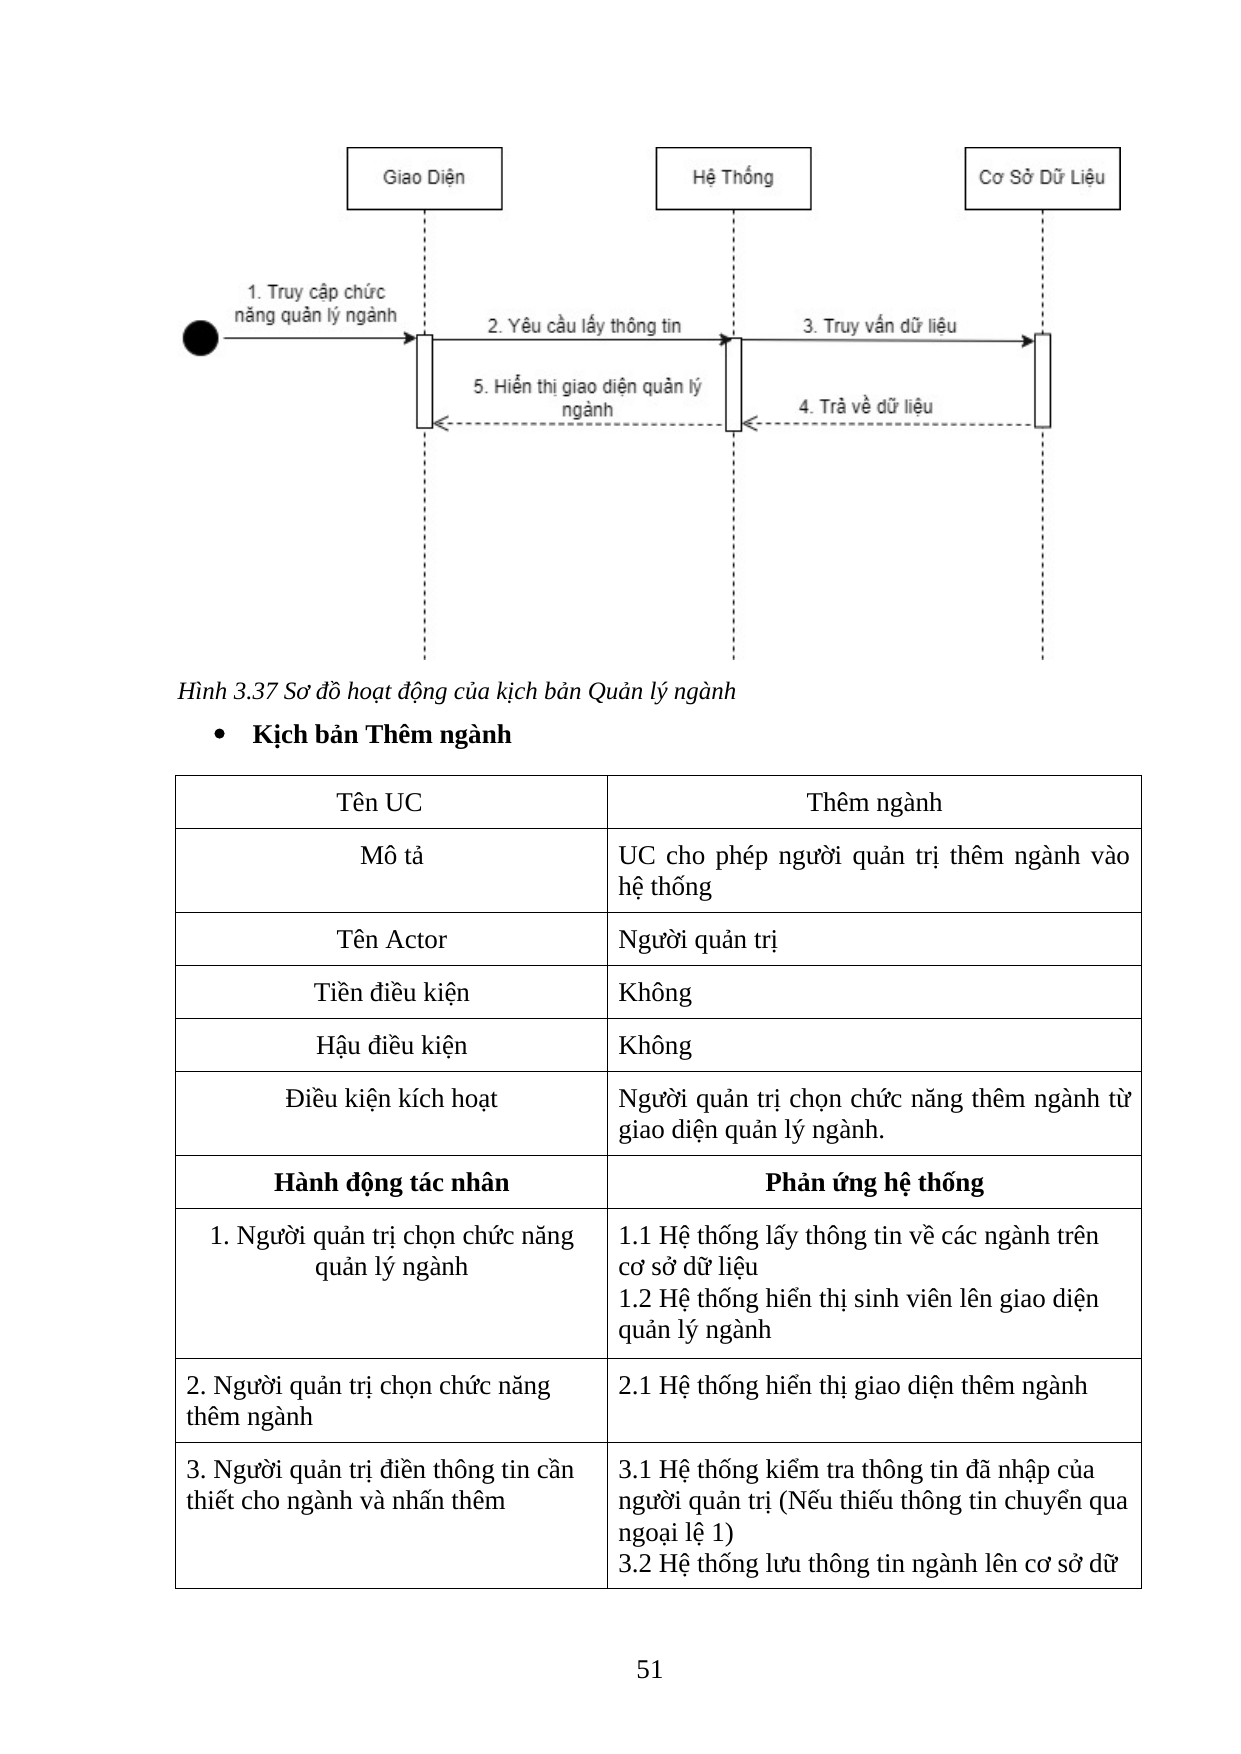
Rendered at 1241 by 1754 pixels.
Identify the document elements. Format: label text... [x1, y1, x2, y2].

table_cell Không [608, 966, 1141, 1018]
table_cell Mô tả [176, 829, 607, 912]
table_header Tên UC [176, 776, 607, 827]
table_cell 2.1 Hệ thống hiển thị giao diện thêm ngành [608, 1359, 1141, 1442]
table_cell 2. Người quản trị chọn chức năng thêm ngành [176, 1359, 607, 1442]
table_cell Hành động tác nhân [176, 1156, 607, 1208]
table_cell Không [608, 1019, 1141, 1071]
table_cell Người quản trị chọn chức năng thêm ngành từ giao diện quản lý ngành. [608, 1072, 1141, 1155]
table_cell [608, 1443, 1141, 1588]
table_cell Tiền điều kiện [176, 966, 607, 1018]
table_cell 1. Người quản trị chọn chức năng quản lý ngành [176, 1209, 607, 1358]
picture [177, 147, 1121, 660]
list Kịch bản Thêm ngành [215, 718, 1122, 749]
table_cell Người quản trị [608, 913, 1141, 965]
table_header Thêm ngành [608, 776, 1141, 827]
table_cell Hậu điều kiện [176, 1019, 607, 1071]
table_cell Phản ứng hệ thống [608, 1156, 1141, 1208]
table_cell Điều kiện kích hoạt [176, 1072, 607, 1155]
table_cell Tên Actor [176, 913, 607, 965]
table_cell UC cho phép người quản trị thêm ngành vào hệ thống [608, 829, 1141, 912]
table_cell 1.1 Hệ thống lấy thông tin về các ngành trên cơ sở dữ liệu 1.2 Hệ thống hiển thị sinh viên lên giao diện quản lý ngành [608, 1209, 1141, 1358]
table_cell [176, 1443, 607, 1588]
